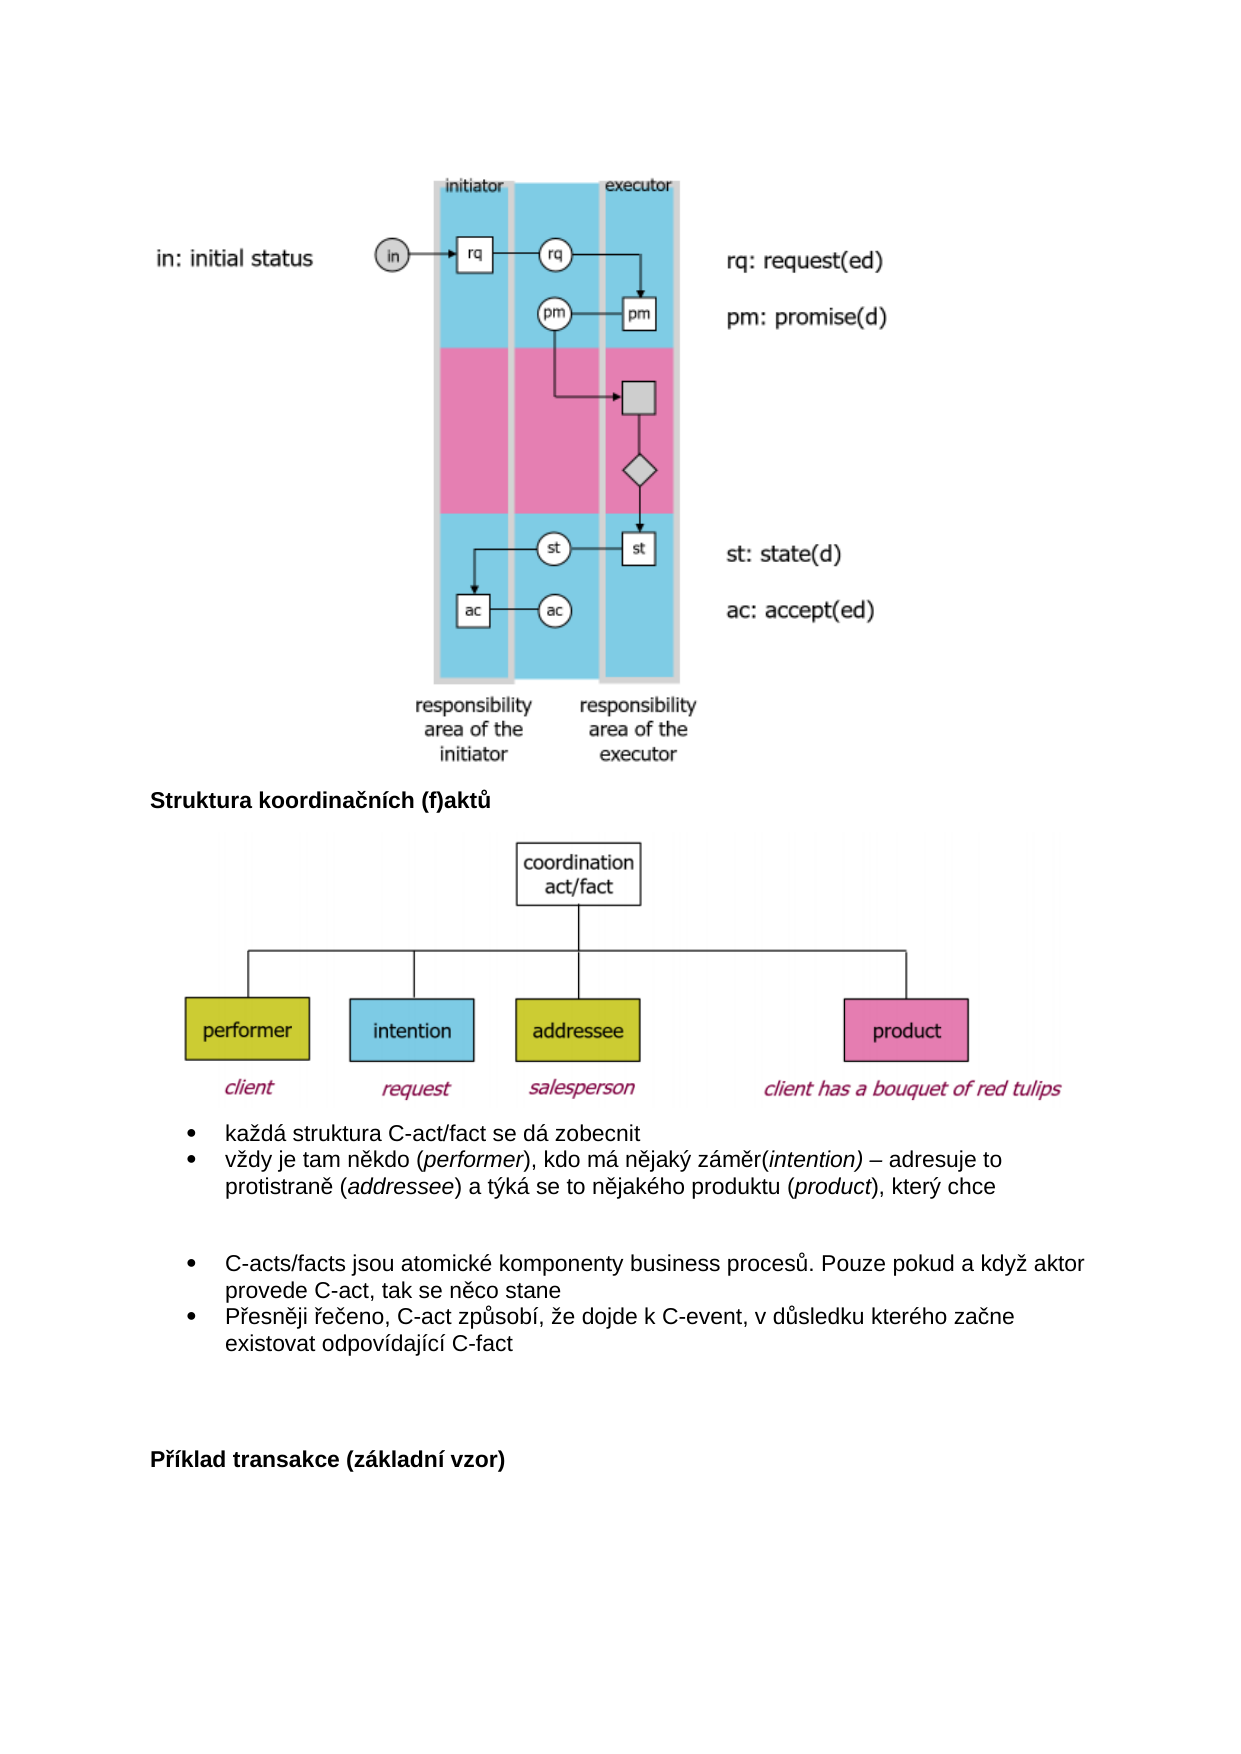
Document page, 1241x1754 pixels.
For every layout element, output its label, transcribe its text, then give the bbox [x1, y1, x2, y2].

list C-acts/facts jsou atomické komponenty business procesů. Pouze pokud a když aktor provede C-act, tak se něco stane [187, 1250, 1090, 1303]
text Příklad transakce (základní vzor) [150, 1446, 1090, 1472]
text Struktura koordinačních (f)aktů [150, 787, 1090, 813]
list vždy je tam někdo (performer), kdo má nějaký záměr(intention) – adresuje to protistraně (addressee) a týká se to nějakého produktu (product), který chce [187, 1146, 1090, 1199]
list každá struktura C-act/fact se dá zobecnit [187, 1120, 1090, 1146]
picture [150, 826, 1091, 1108]
list Přesněji řečeno, C-act způsobí, že dojde k C-event, v důsledku kterého začne existovat odpovídající C-fact [187, 1303, 1090, 1356]
picture [150, 150, 903, 775]
